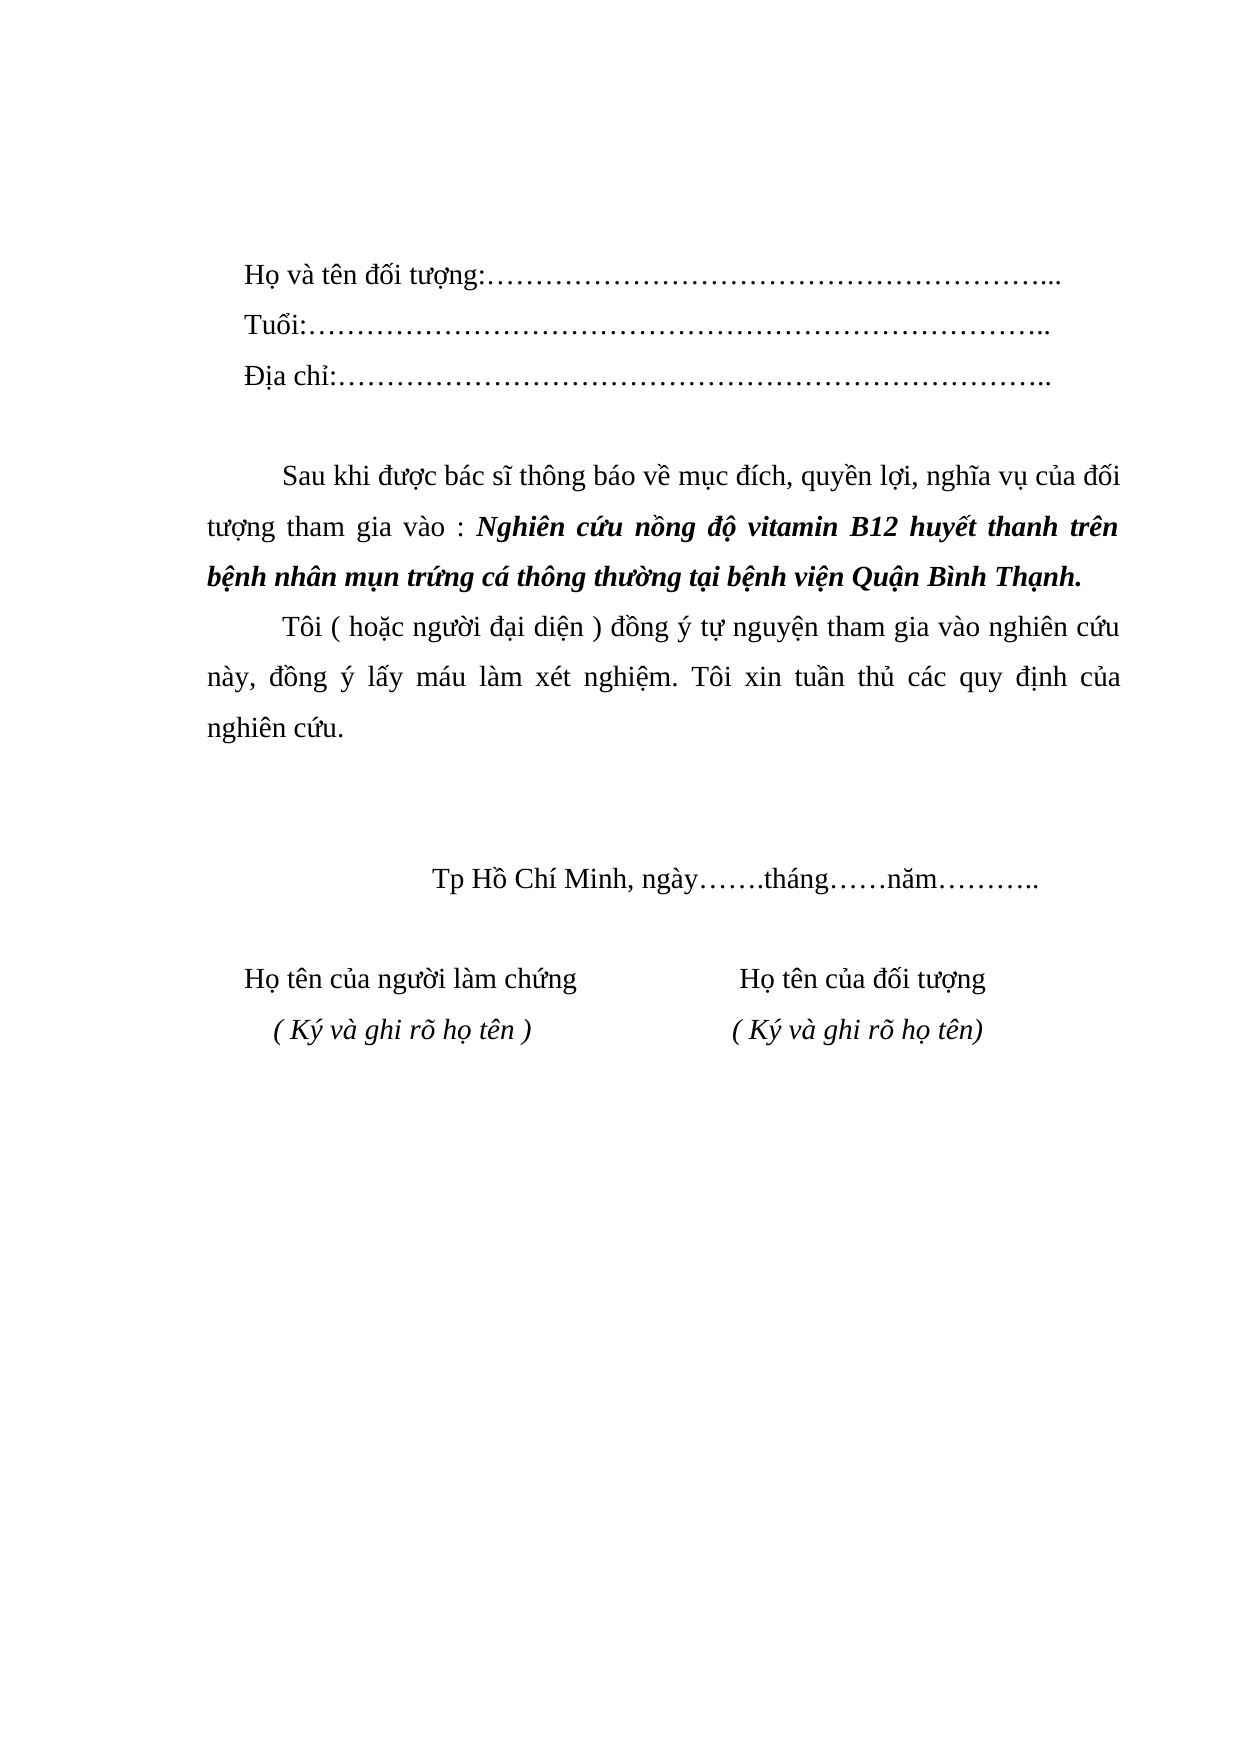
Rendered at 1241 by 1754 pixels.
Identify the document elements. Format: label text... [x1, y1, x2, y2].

text Tuổi:………………………………………………………………….. [207, 307, 1122, 341]
text Địa chỉ:……………………………………………………………….. [207, 358, 1122, 391]
text Sau khi được bác sĩ thông báo về mục đích, quyền lợi, nghĩa vụ của đối tượng tham gia vào : Nghiên cứu nồng độ vitamin B12 huyết thanh trên bệnh nhân mụn trứng cá thông thường tại bệnh viện Quận Bình Thạnh. [207, 458, 1122, 592]
text Họ và tên đối tượng:…………………………………………………... [207, 257, 1122, 291]
text Tôi ( hoặc người đại diện ) đồng ý tự nguyện tham gia vào nghiên cứu này, đồng ý lấy máu làm xét nghiệm. Tôi xin tuần thủ các quy định của nghiên cứu. [207, 609, 1122, 743]
text Họ tên của người làm chứng Họ tên của đối tượng [207, 961, 1122, 995]
text ( Ký và ghi rõ họ tên ) ( Ký và ghi rõ họ tên) [207, 1012, 1122, 1045]
text Tp Hồ Chí Minh, ngày…….tháng……năm……….. [207, 861, 1122, 894]
